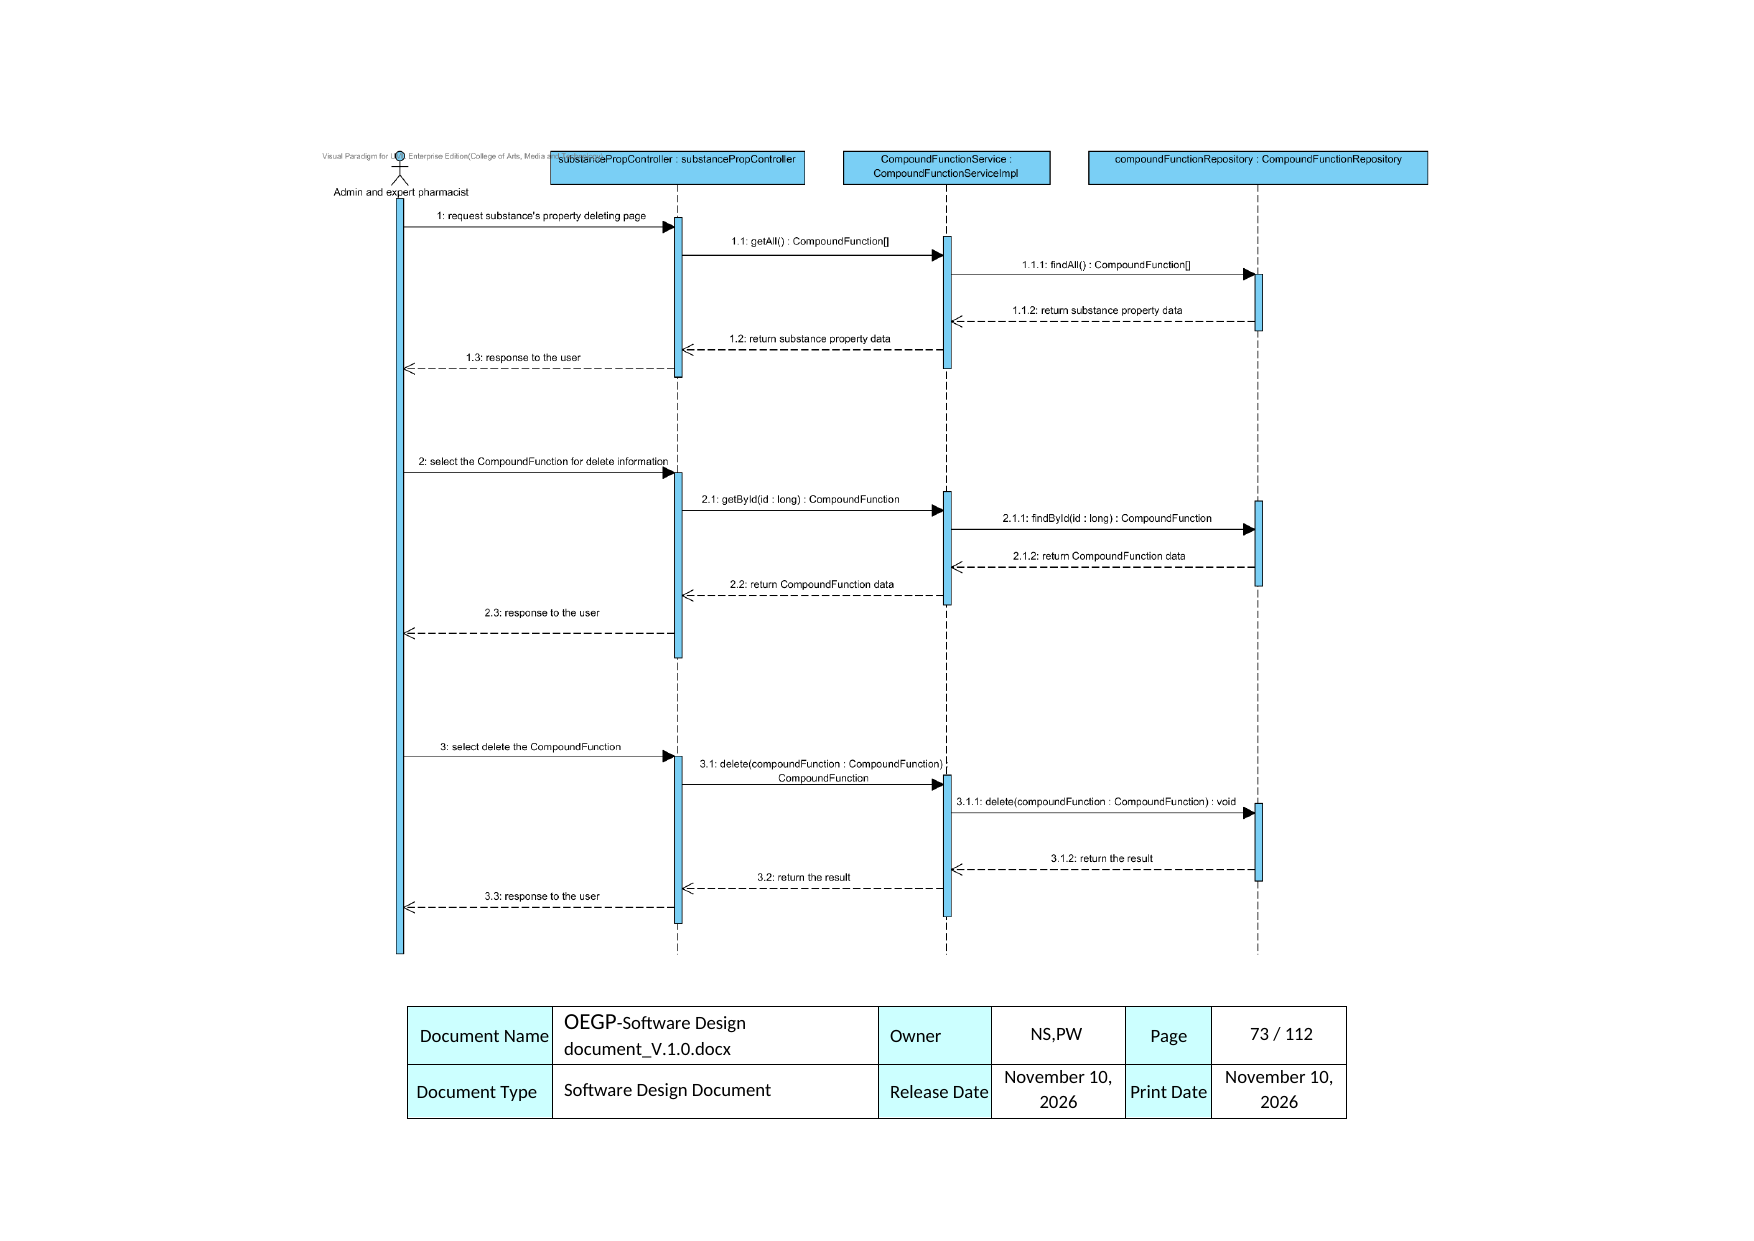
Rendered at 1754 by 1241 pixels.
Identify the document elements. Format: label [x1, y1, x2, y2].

picture [322, 150, 1432, 958]
